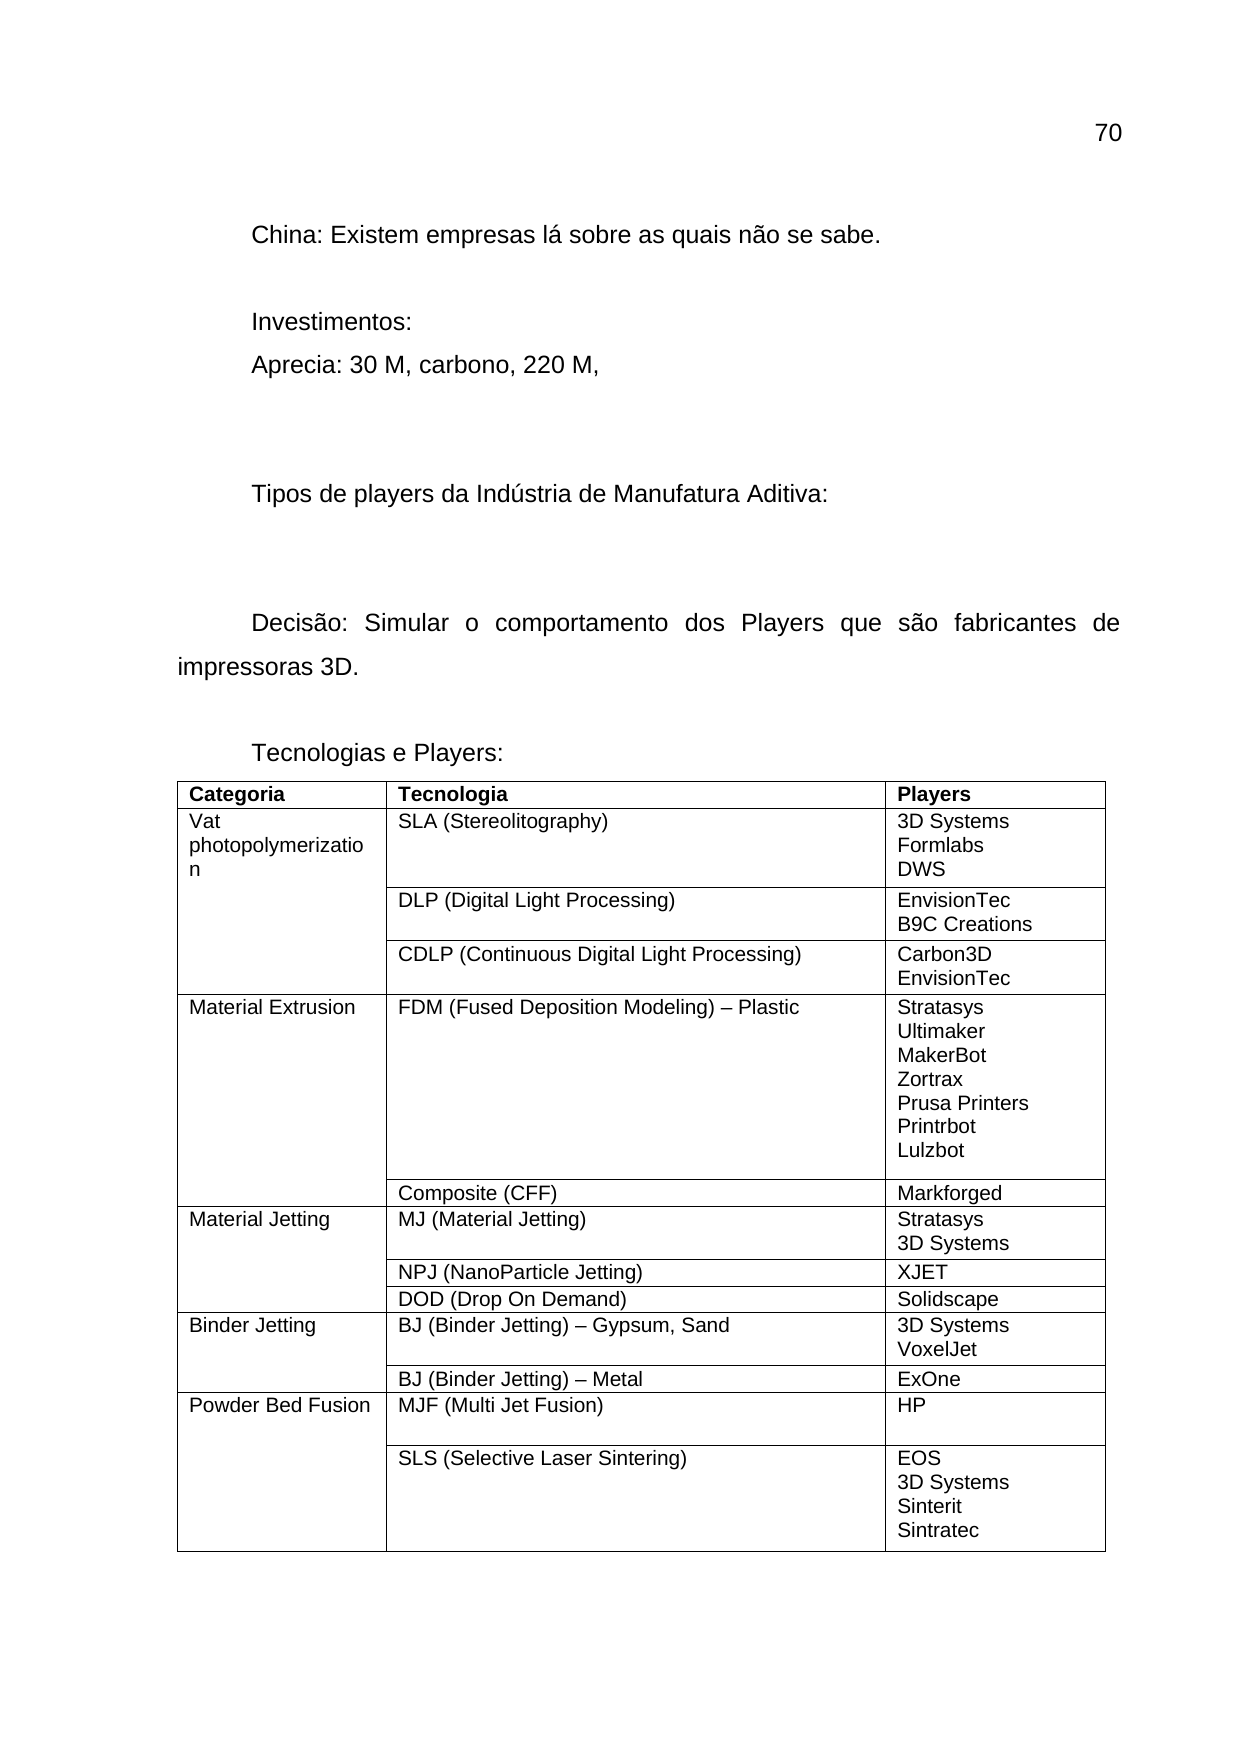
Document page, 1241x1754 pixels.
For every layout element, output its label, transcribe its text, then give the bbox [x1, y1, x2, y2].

table_cell MJ (Material Jetting) [387, 1207, 885, 1259]
table_cell EOS 3D Systems Sinterit Sintratec [886, 1446, 1105, 1551]
table_cell BJ (Binder Jetting) – Metal [387, 1366, 885, 1392]
table_cell SLS (Selective Laser Sintering) [387, 1446, 885, 1551]
text Investimentos: [177, 307, 1122, 335]
table_cell Material Jetting [178, 1207, 386, 1312]
text Tecnologias e Players: [177, 738, 1122, 767]
table_cell 3D Systems VoxelJet [886, 1313, 1105, 1365]
table_cell Stratasys Ultimaker MakerBot Zortrax Prusa Printers Printrbot Lulzbot [886, 995, 1105, 1179]
table_cell CDLP (Continuous Digital Light Processing) [387, 941, 885, 993]
table_cell DOD (Drop On Demand) [387, 1287, 885, 1312]
text Decisão: Simular o comportamento dos Players que são fabricantes de impressoras 3D. [177, 608, 1122, 680]
text Tipos de players da Indústria de Manufatura Aditiva: [177, 479, 1122, 508]
table_cell DLP (Digital Light Processing) [387, 888, 885, 940]
table_cell Vat photopolymerization [178, 809, 386, 993]
table_cell Composite (CFF) [387, 1180, 885, 1206]
table_header Players [886, 782, 1105, 807]
table_cell Powder Bed Fusion [178, 1393, 386, 1551]
table_cell Carbon3D EnvisionTec [886, 941, 1105, 993]
table_header Categoria [178, 782, 386, 807]
table_cell SLA (Stereolitography) [387, 809, 885, 887]
table_cell Markforged [886, 1180, 1105, 1206]
table_cell EnvisionTec B9C Creations [886, 888, 1105, 940]
table_cell NPJ (NanoParticle Jetting) [387, 1260, 885, 1286]
table_cell Stratasys 3D Systems [886, 1207, 1105, 1259]
table_cell BJ (Binder Jetting) – Gypsum, Sand [387, 1313, 885, 1365]
text Aprecia: 30 M, carbono, 220 M, [177, 350, 1122, 378]
table_cell ExOne [886, 1366, 1105, 1392]
table_cell 3D Systems Formlabs DWS [886, 809, 1105, 887]
table_cell Solidscape [886, 1287, 1105, 1312]
table_cell Binder Jetting [178, 1313, 386, 1392]
table_cell MJF (Multi Jet Fusion) [387, 1393, 885, 1445]
table_cell XJET [886, 1260, 1105, 1286]
table_cell HP [886, 1393, 1105, 1445]
table_cell Material Extrusion [178, 995, 386, 1206]
table_header Tecnologia [387, 782, 885, 807]
table_cell FDM (Fused Deposition Modeling) – Plastic [387, 995, 885, 1179]
text China: Existem empresas lá sobre as quais não se sabe. [177, 220, 1122, 249]
